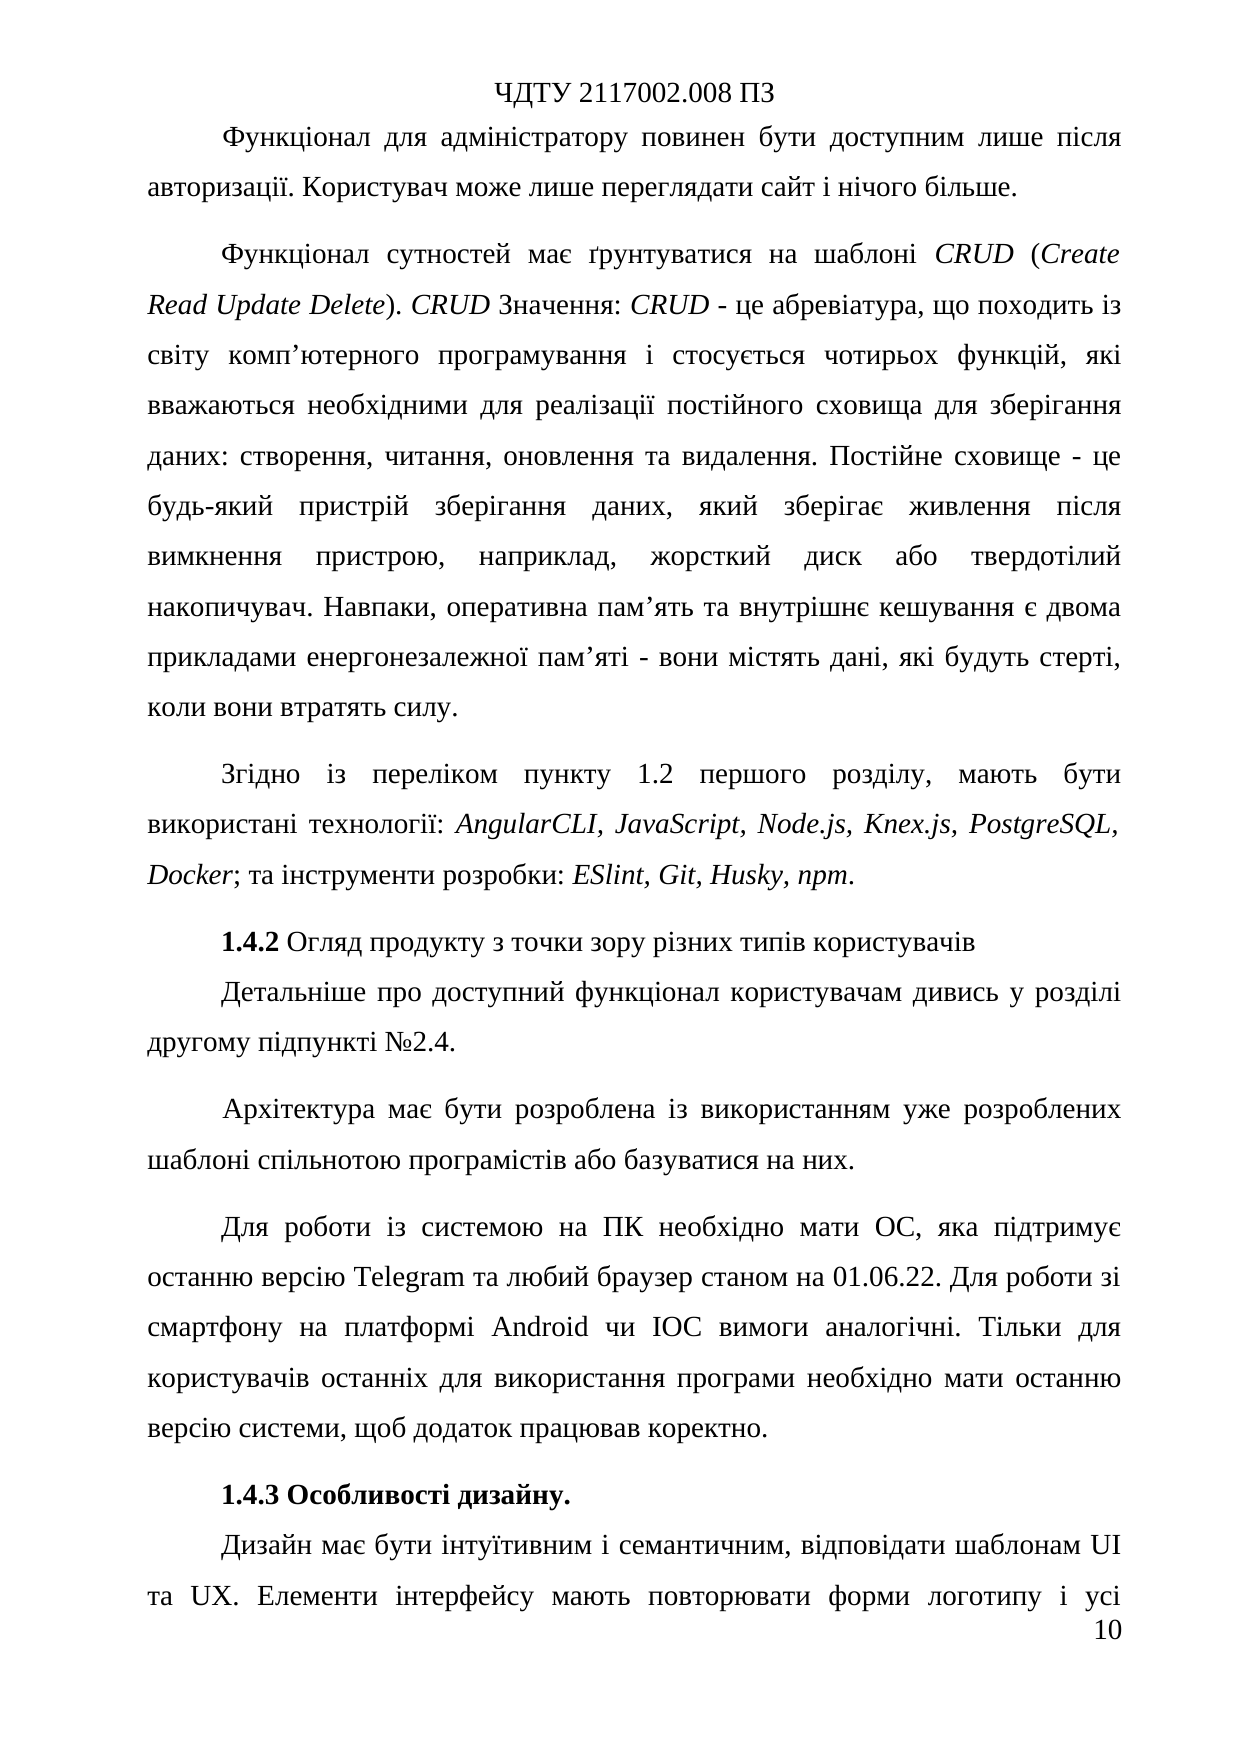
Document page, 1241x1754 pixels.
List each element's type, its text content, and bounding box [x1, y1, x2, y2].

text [147, 1527, 1122, 1611]
text Функціонал для адміністратору повинен бути доступним лише після авторизації. Користувач може лише переглядати сайт і нічого більше. [147, 119, 1122, 203]
text Згідно із переліком пункту 1.2 першого розділу, мають бути використані технології: AngularCLI, JavaScript, Node.js, Knex.js, PostgreSQL, Docker; та інструменти розробки: ESlint, Git, Husky, npm. [147, 756, 1122, 891]
subtitle Особливості дизайну. [147, 1477, 1122, 1511]
text Для роботи із системою на ПК необхідно мати ОС, яка підтримує останню версію Telegram та любий браузер станом на 01.06.22. Для роботи зі смартфону на платформі Android чи IOC вимоги аналогічні. Тільки для користувачів останніх для використання програми необхідно мати останню версію системи, щоб додаток працював коректно. [147, 1209, 1122, 1444]
text Детальніше про доступний функціонал користувачам дивись у розділі другому підпункті №2.4. [147, 974, 1122, 1058]
text Архітектура має бути розроблена із використанням уже розроблених шаблоні спільнотою програмістів або базуватися на них. [147, 1092, 1122, 1175]
subtitle Огляд продукту з точки зору різних типів користувачів [147, 924, 1122, 957]
text Функціонал сутностей має ґрунтуватися на шаблоні CRUD (Create Read Update Delete). CRUD Значення: CRUD - це абревіатура, що походить із світу комп’ютерного програмування і стосується чотирьох функцій, які вважаються необхідними для реалізації постійного сховища для зберігання даних: створення, читання, оновлення та видалення. Постійне сховище - це будь-який пристрій зберігання даних, який зберігає живлення після вимкнення пристрою, наприклад, жорсткий диск або твердотілий накопичувач. Навпаки, оперативна пам’ять та внутрішнє кешування є двома прикладами енергонезалежної пам’яті - вони містять дані, які будуть стерті, коли вони втратять силу. [147, 237, 1122, 723]
